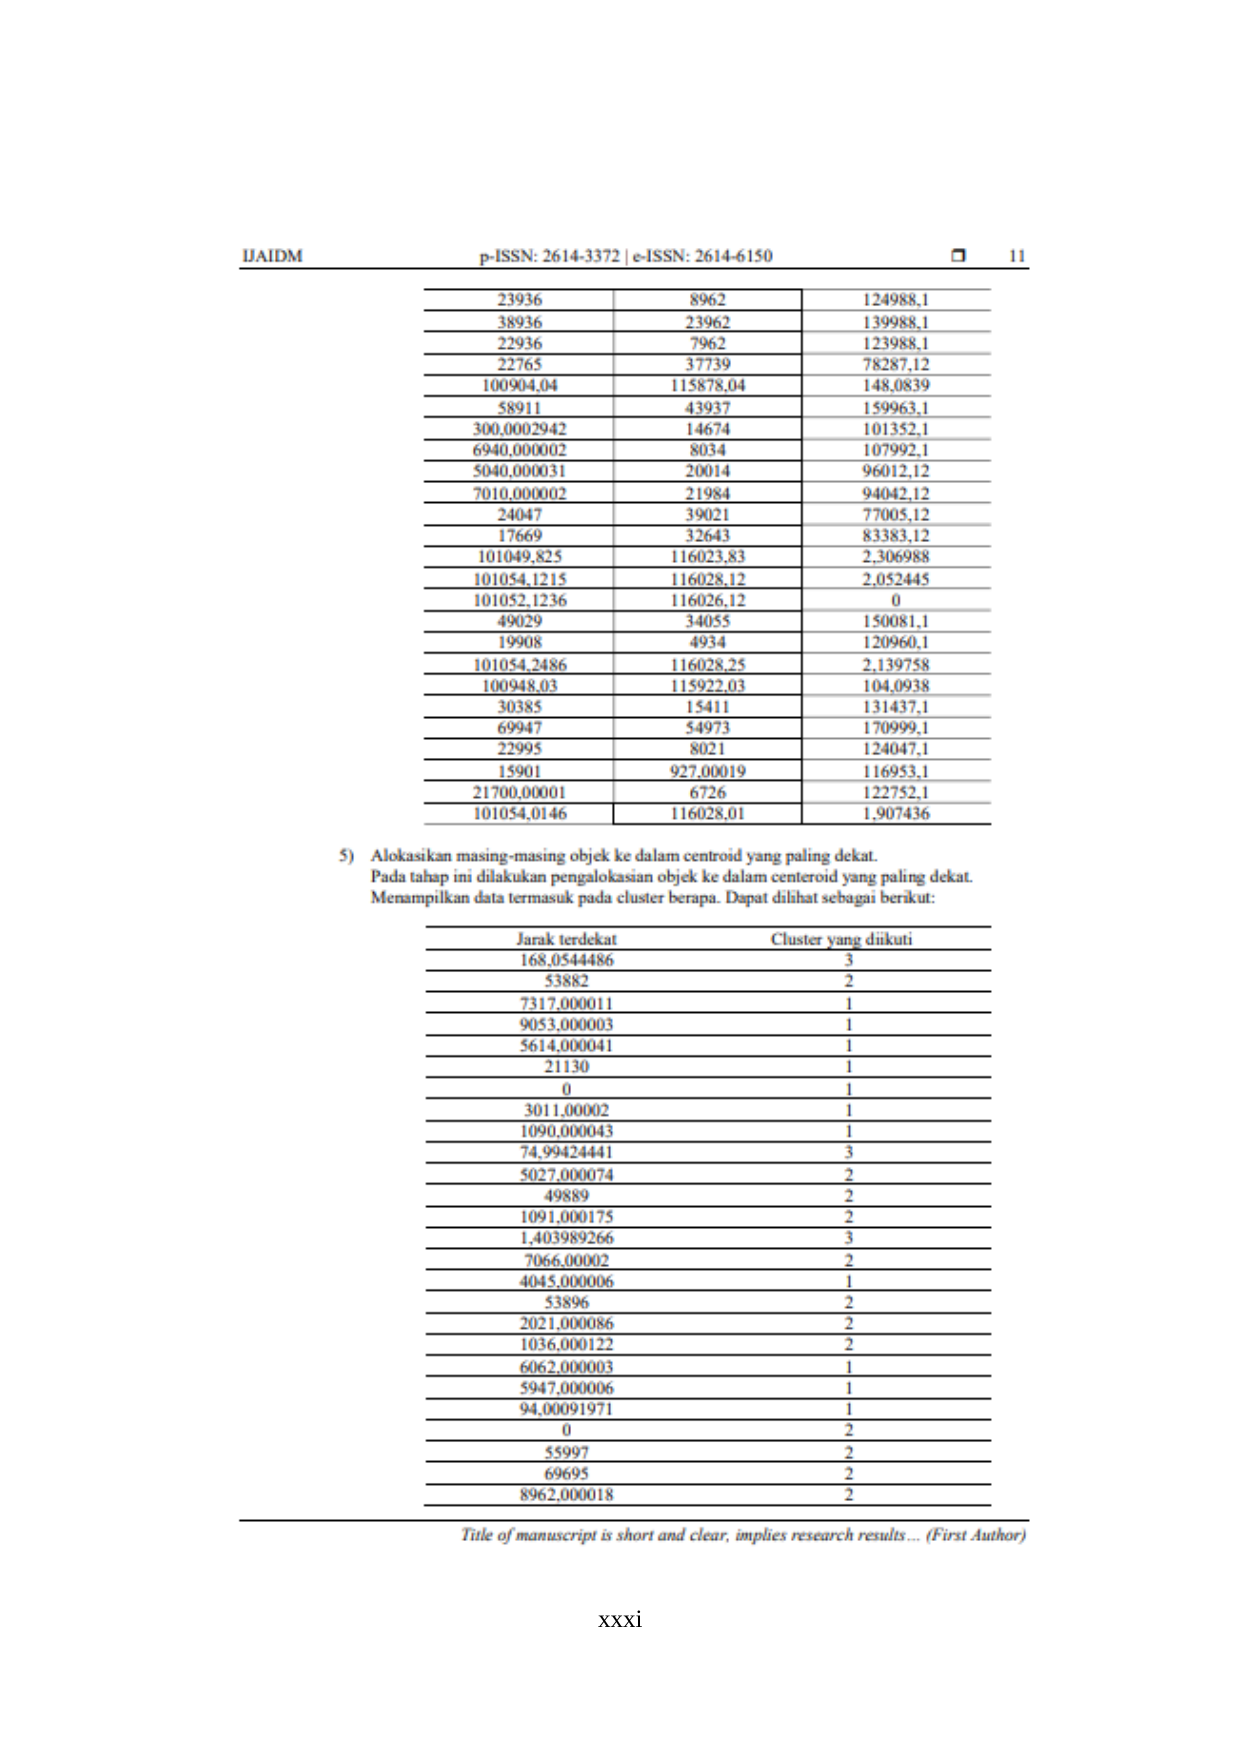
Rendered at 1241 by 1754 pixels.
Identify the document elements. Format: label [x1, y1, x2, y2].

picture [95, 150, 1146, 1604]
